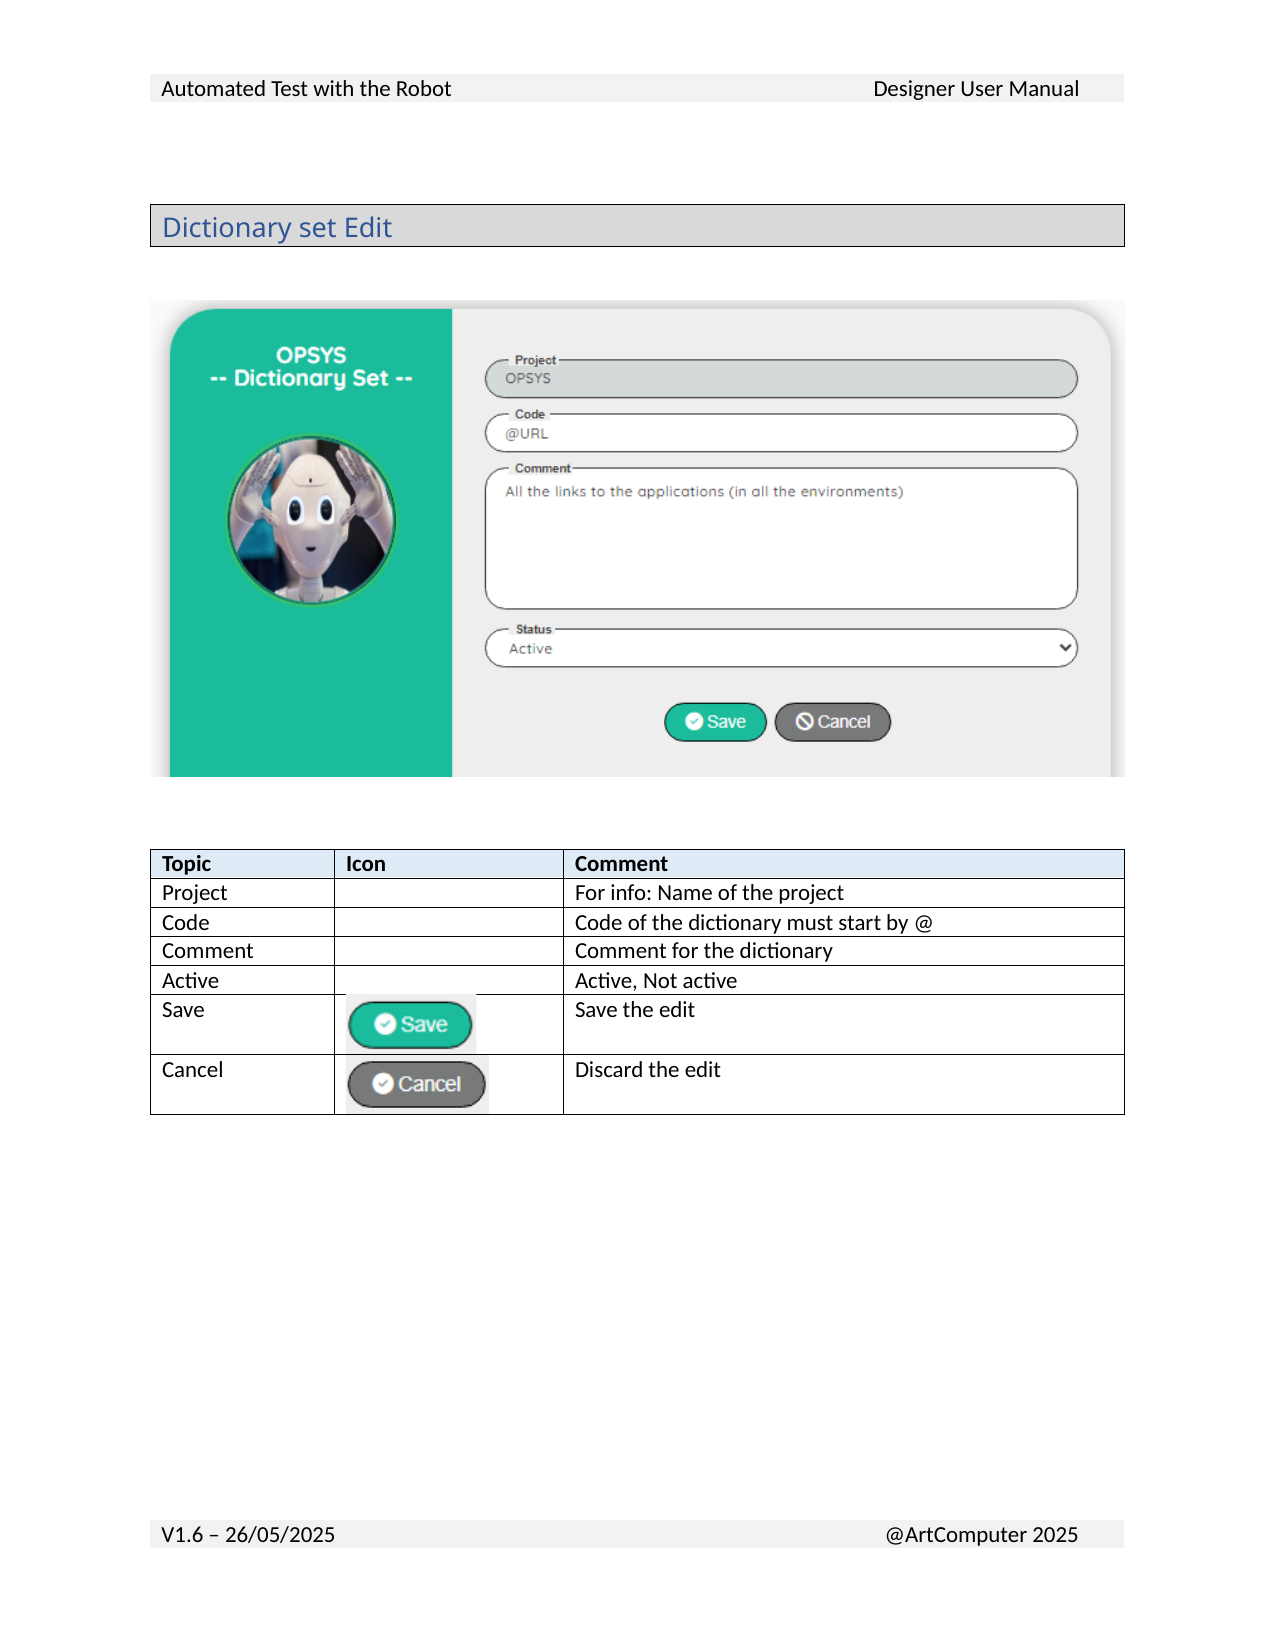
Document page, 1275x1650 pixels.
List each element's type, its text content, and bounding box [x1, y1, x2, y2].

table_cell Comment [151, 937, 334, 965]
picture [345, 1055, 489, 1114]
table_cell Code of the dictionary must start by @ [564, 908, 1124, 936]
table_cell [477, 995, 563, 1054]
table_cell For info: Name of the project [564, 879, 1124, 907]
table_header Dictionary set Edit [151, 205, 1124, 246]
table_cell [335, 995, 345, 1054]
table_cell [335, 937, 563, 965]
table_cell Cancel [151, 1055, 334, 1114]
table_cell Discard the edit [564, 1055, 1124, 1114]
table_cell Active [151, 966, 334, 994]
table_cell [335, 879, 563, 907]
picture [345, 994, 477, 1054]
table_cell Code [151, 908, 334, 936]
table_cell Active, Not active [564, 966, 1124, 994]
table_cell Project [151, 879, 334, 907]
table_cell [335, 1055, 345, 1114]
picture [150, 300, 1125, 777]
table_header Comment [564, 850, 1124, 877]
table_cell [335, 908, 563, 936]
table_header Topic [151, 850, 334, 877]
table_cell [489, 1055, 563, 1114]
table_cell Comment for the dictionary [564, 937, 1124, 965]
table_cell Save the edit [564, 995, 1124, 1054]
table_cell [335, 966, 563, 994]
table_header Icon [335, 850, 563, 877]
table_cell Save [151, 995, 334, 1054]
